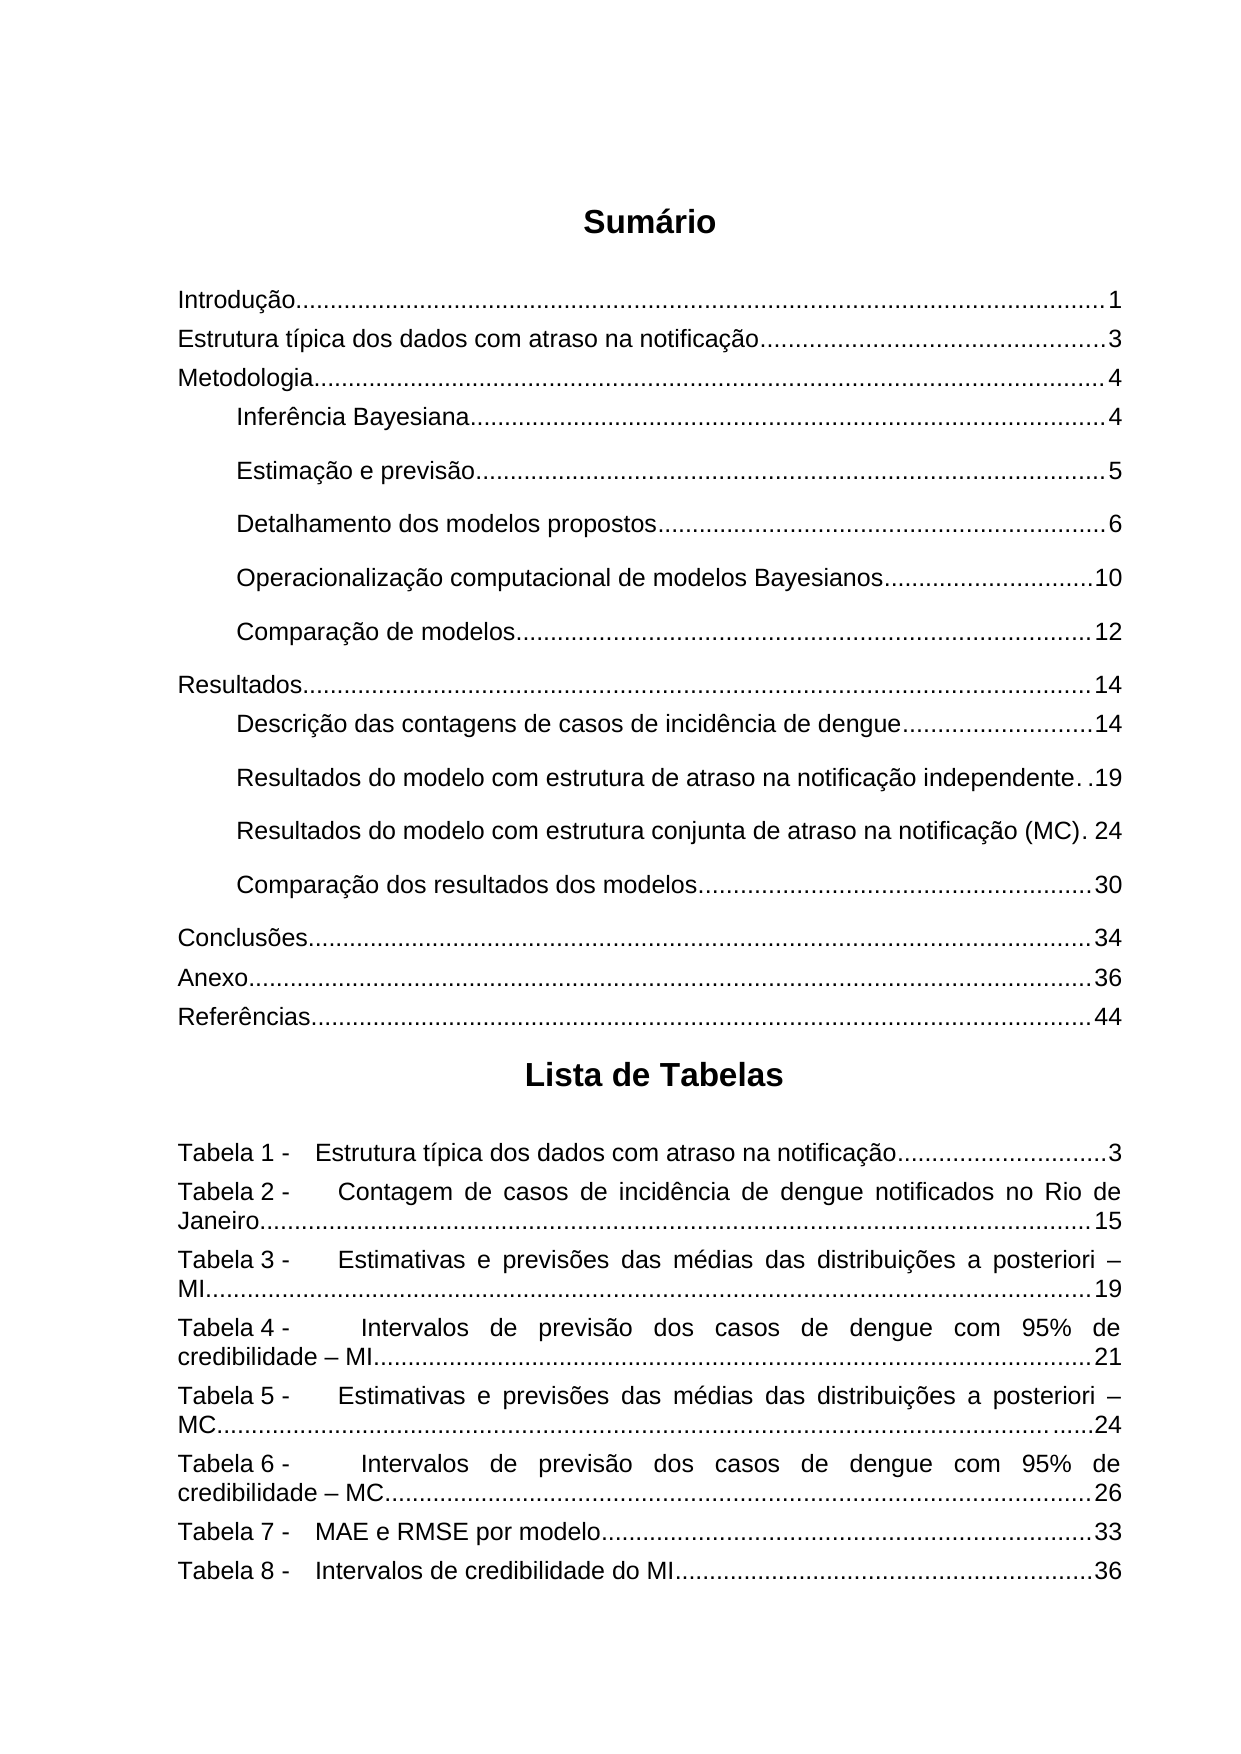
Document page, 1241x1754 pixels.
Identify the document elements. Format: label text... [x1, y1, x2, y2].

text Resultados do modelo com estrutura conjunta de atraso na notificação (MC) 24 [236, 816, 1122, 845]
text Tabela 7 - MAE e RMSE por modelo 33 [177, 1517, 1122, 1546]
text Comparação de modelos 12 [236, 616, 1122, 645]
text Introdução 1 [177, 285, 1122, 313]
text Operacionalização computacional de modelos Bayesianos 10 [236, 563, 1122, 592]
text Tabela 2 - Contagem de casos de incidência de dengue notificados no Rio de Janeiro............ 15 [177, 1177, 1122, 1235]
text Conclusões 34 [177, 923, 1122, 952]
text Tabela 1 - Estrutura típica dos dados com atraso na notificação 3 [177, 1138, 1122, 1167]
text Tabela 4 - Intervalos de previsão dos casos de dengue com 95% de credibilidade – MI 21 [177, 1313, 1122, 1371]
text Metodologia 4 [177, 363, 1122, 392]
text Tabela 5 - Estimativas e previsões das médias das distribuições a posteriori – MC.................. ......24 [177, 1381, 1122, 1438]
text Estrutura típica dos dados com atraso na notificação 3 [177, 324, 1122, 353]
text Comparação dos resultados dos modelos 30 [236, 870, 1122, 898]
text Tabela 6 - Intervalos de previsão dos casos de dengue com 95% de credibilidade – MC 26 [177, 1449, 1122, 1506]
text Inferência Bayesiana 4 [236, 402, 1122, 431]
text Tabela 3 - Estimativas e previsões das médias das distribuições a posteriori – MI.................... 19 [177, 1245, 1122, 1303]
text Estimação e previsão 5 [236, 456, 1122, 484]
text Detalhamento dos modelos propostos 6 [236, 509, 1122, 538]
subtitle Sumário [177, 202, 1122, 241]
text Descrição das contagens de casos de incidência de dengue 14 [236, 709, 1122, 738]
text Resultados do modelo com estrutura de atraso na notificação independente 19 [236, 763, 1122, 791]
text Tabela 8 - Intervalos de credibilidade do MI 36 [177, 1556, 1122, 1585]
text Referências 44 [177, 1002, 1122, 1030]
text Anexo..... 36 [177, 962, 1122, 991]
subtitle Lista de Tabelas [177, 1055, 1122, 1094]
text Resultados 14 [177, 670, 1122, 699]
